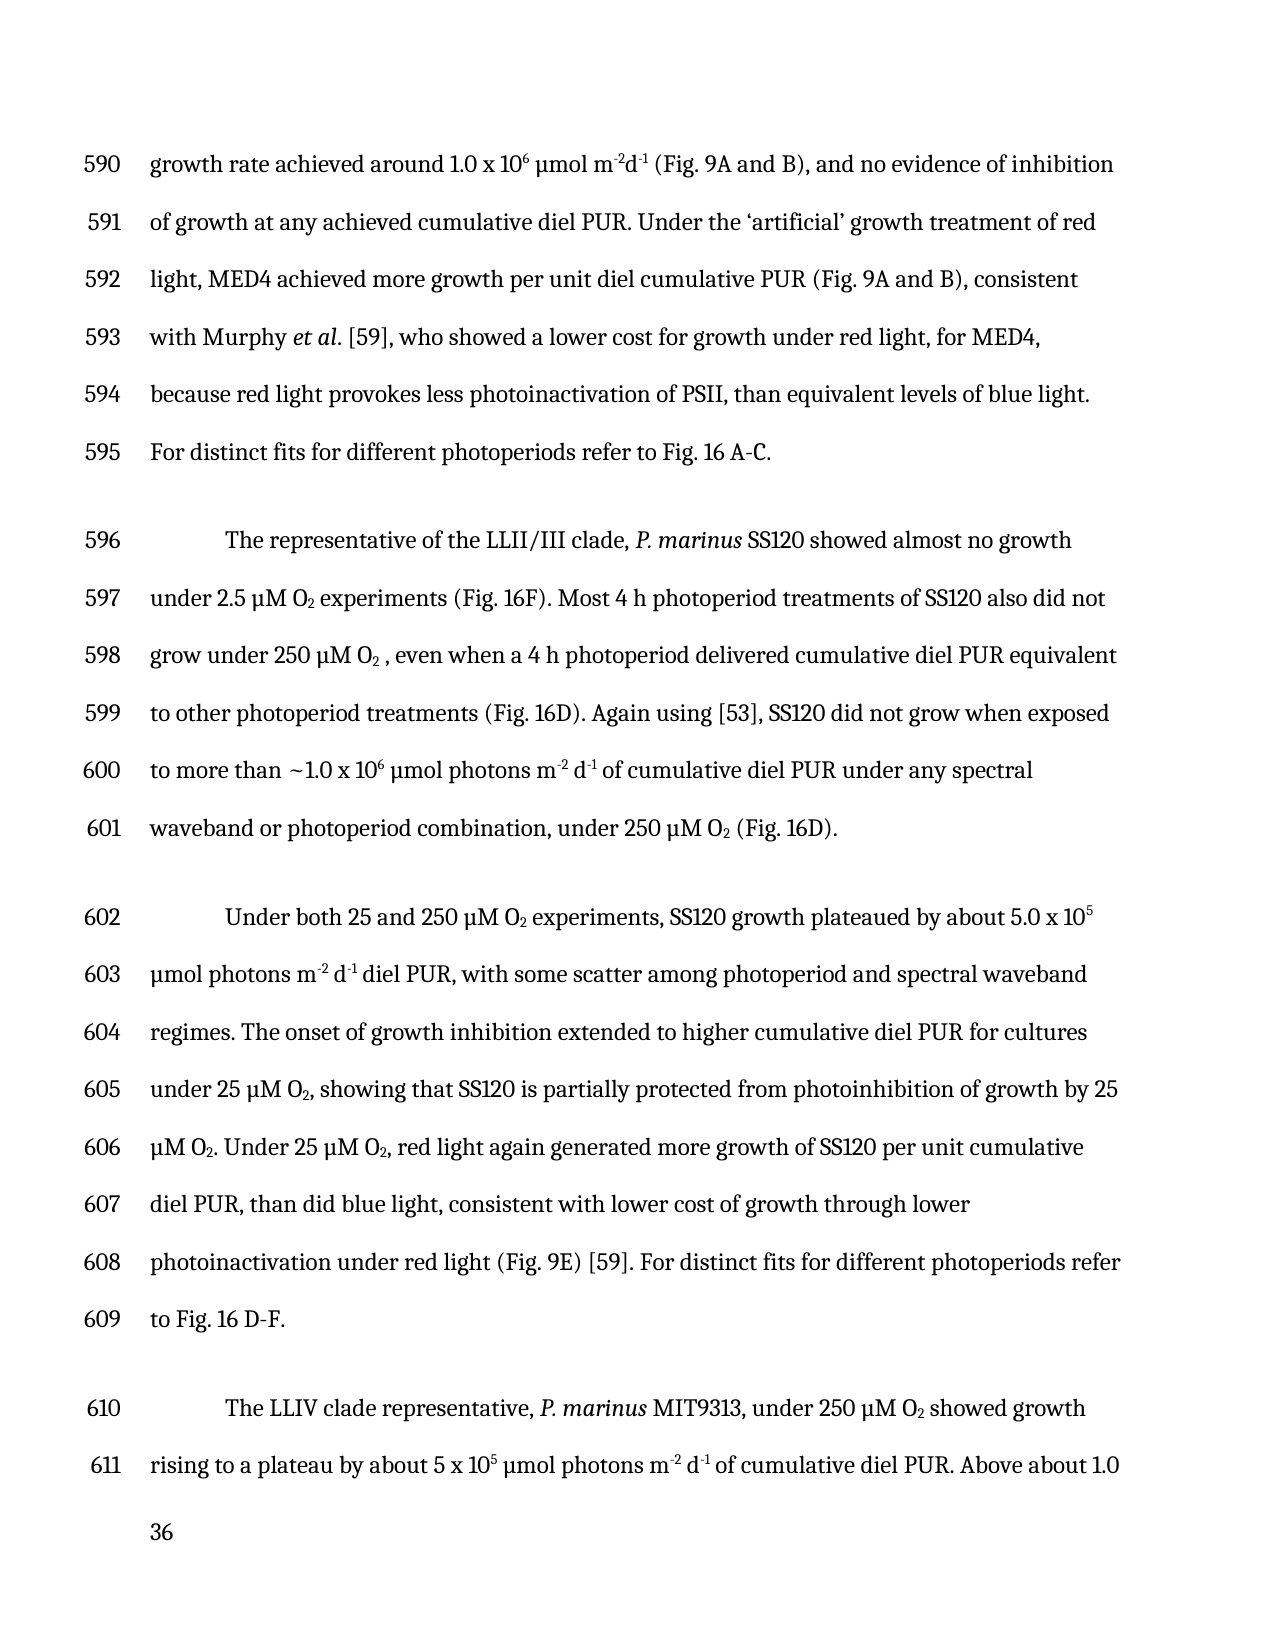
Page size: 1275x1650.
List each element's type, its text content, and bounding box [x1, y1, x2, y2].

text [150, 1394, 1125, 1480]
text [150, 150, 1125, 466]
text Under both 25 and 250 µM O2 experiments, SS120 growth plateaued by about 5.0 x 105 µmol photons m-2 d-1 diel PUR, with some scatter among photoperiod and spectral waveband regimes. The onset of growth inhibition extended to higher cumulative diel PUR for cultures under 25 µM O2, showing that SS120 is partially protected from photoinhibition of growth by 25 µM O2. Under 25 µM O2, red light again generated more growth of SS120 per unit cumulative diel PUR, than did blue light, consistent with lower cost of growth through lower photoinactivation under red light (Fig. 9E) [59]. For distinct fits for different photoperiods refer to Fig. 16 D-F. [150, 902, 1125, 1334]
text The representative of the LLII/III clade, P. marinus SS120 showed almost no growth under 2.5 µM O2 experiments (Fig. 16F). Most 4 h photoperiod treatments of SS120 also did not grow under 250 µM O2 , even when a 4 h photoperiod delivered cumulative diel PUR equivalent to other photoperiod treatments (Fig. 16D). Again using [53], SS120 did not grow when exposed to more than ~1.0 x 106 µmol photons m-2 d-1 of cumulative diel PUR under any spectral waveband or photoperiod combination, under 250 µM O2 (Fig. 16D). [150, 526, 1125, 842]
